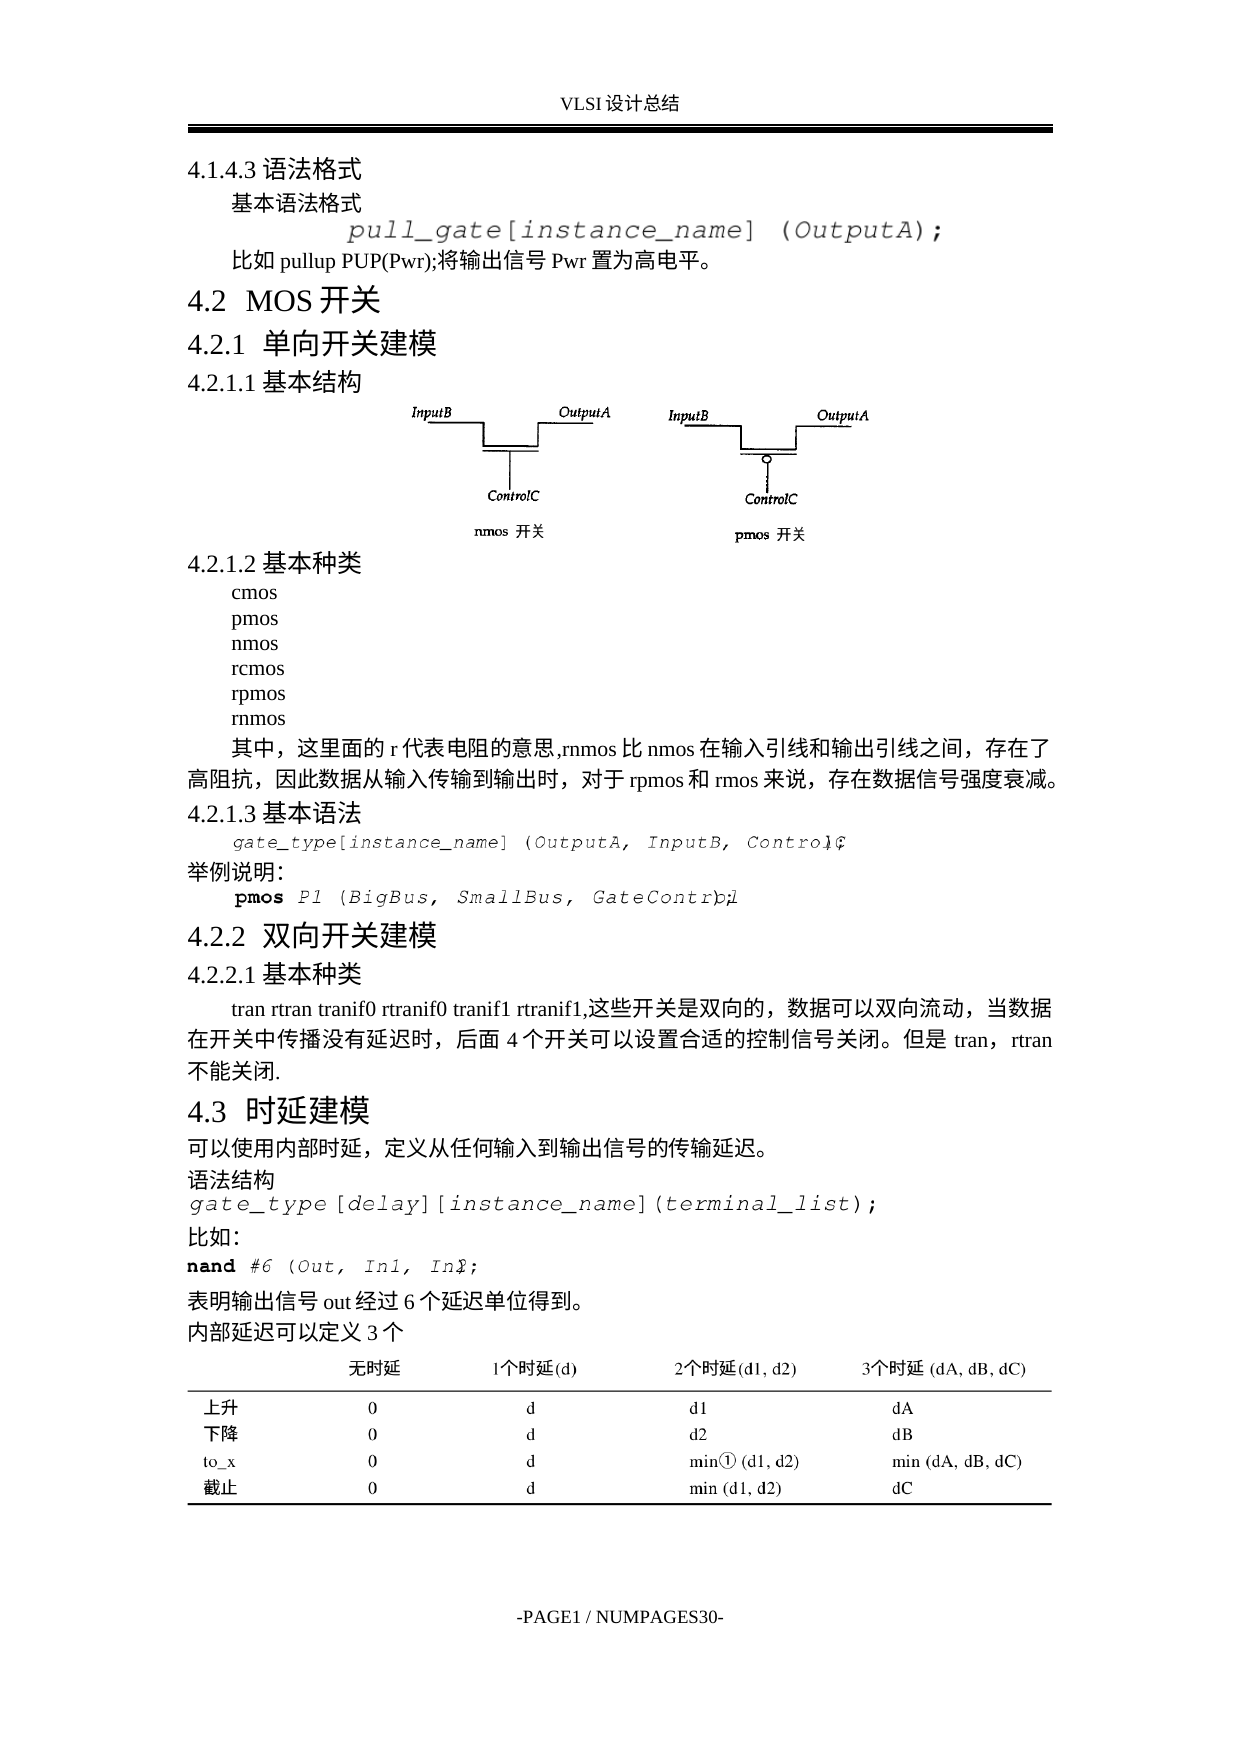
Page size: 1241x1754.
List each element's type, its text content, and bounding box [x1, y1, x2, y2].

text 表明输出信号out经过6个延迟单位得到。 [187, 1284, 1053, 1315]
text rcmos [187, 655, 1053, 680]
text cmos [187, 579, 1053, 604]
text nmos [187, 630, 1053, 655]
text 其中，这里面的r代表电阻的意思,rnmos比nmos在输入引线和输出引线之间，存在了高阻抗，因此数据从输入传输到输出时，对于rpmos和rmos来说，存在数据信号强度衰减。 [187, 731, 1053, 794]
text rnmos [187, 705, 1053, 731]
text rpmos [187, 680, 1053, 705]
picture [187, 1347, 1052, 1508]
subtitle 基本结构 [187, 362, 1053, 399]
text 语法结构 [187, 1163, 1053, 1194]
text 比如： [187, 1219, 1053, 1251]
text 举例说明： [187, 855, 1053, 887]
picture [410, 398, 874, 543]
picture [231, 830, 850, 854]
picture [231, 887, 743, 910]
text 可以使用内部时延，定义从任何输入到输出信号的传输延迟。 [187, 1131, 1053, 1163]
subtitle 双向开关建模 [187, 912, 1053, 954]
picture [187, 1194, 883, 1217]
subtitle 语法格式 [187, 150, 1053, 186]
subtitle MOS开关 [187, 275, 1053, 320]
picture [187, 1251, 483, 1284]
text tran rtran tranif0 rtranif0 tranif1 rtranif1,这些开关是双向的，数据可以双向流动，当数据在开关中传播没有延迟时，后面4个开关可以设置合适的控制信号关闭。但是tran，rtran不能关闭. [187, 991, 1053, 1086]
picture [342, 217, 942, 244]
subtitle 基本种类 [187, 954, 1053, 991]
subtitle 时延建模 [187, 1086, 1053, 1131]
text 基本语法格式 [187, 186, 1053, 218]
text pmos [187, 604, 1053, 630]
text 比如 pullup PUP(Pwr);将输出信号Pwr置为高电平。 [187, 243, 1053, 275]
text 内部延迟可以定义3个 [187, 1315, 1053, 1347]
subtitle 基本种类 [187, 543, 1053, 579]
subtitle 基本语法 [187, 794, 1053, 830]
subtitle 单向开关建模 [187, 320, 1053, 362]
